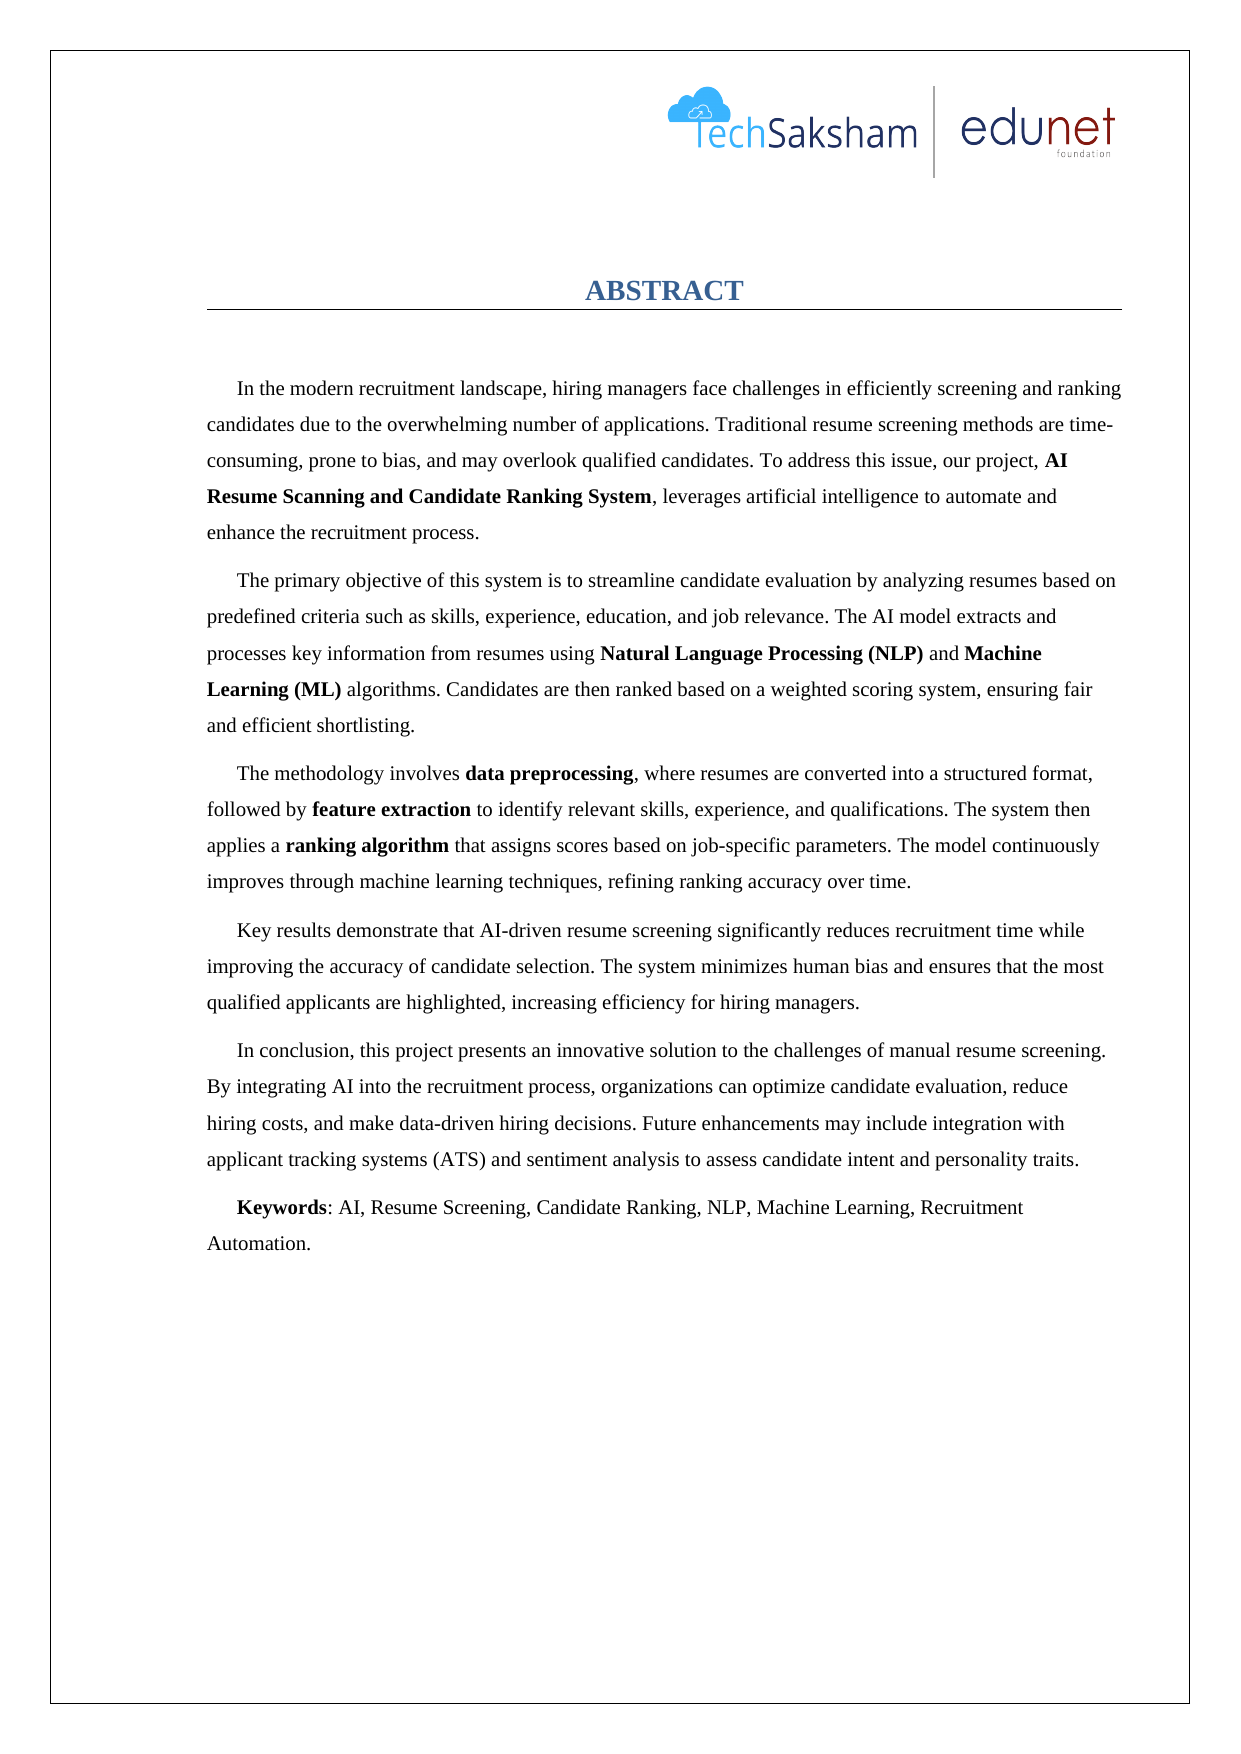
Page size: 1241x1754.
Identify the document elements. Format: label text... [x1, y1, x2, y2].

picture [662, 79, 923, 154]
text Keywords: AI, Resume Screening, Candidate Ranking, NLP, Machine Learning, Recruitment Automation. [207, 1195, 1122, 1255]
text The methodology involves data preprocessing, where resumes are converted into a structured format, followed by feature extraction to identify relevant skills, experience, and qualifications. The system then applies a ranking algorithm that assigns scores based on job-specific parameters. The model continuously improves through machine learning techniques, refining ranking accuracy over time. [207, 761, 1122, 893]
picture [955, 100, 1122, 164]
text In the modern recruitment landscape, hiring managers face challenges in efficiently screening and ranking candidates due to the overwhelming number of applications. Traditional resume screening methods are time-consuming, prone to bias, and may overlook qualified candidates. To address this issue, our project, AI Resume Scanning and Candidate Ranking System, leverages artificial intelligence to automate and enhance the recruitment process. [207, 376, 1122, 544]
text The primary objective of this system is to streamline candidate evaluation by analyzing resumes based on predefined criteria such as skills, experience, education, and job relevance. The AI model extracts and processes key information from resumes using Natural Language Processing (NLP) and Machine Learning (ML) algorithms. Candidates are then ranked based on a weighted scoring system, ensuring fair and efficient shortlisting. [207, 568, 1122, 737]
text In conclusion, this project presents an innovative solution to the challenges of manual resume screening. By integrating AI into the recruitment process, organizations can optimize candidate evaluation, reduce hiring costs, and make data-driven hiring decisions. Future enhancements may include integration with applicant tracking systems (ATS) and sentiment analysis to assess candidate intent and personality traits. [207, 1038, 1122, 1171]
subtitle ABSTRACT [207, 273, 1122, 309]
text Key results demonstrate that AI-driven resume screening significantly reduces recruitment time while improving the accuracy of candidate selection. The system minimizes human bias and ensures that the most qualified applicants are highlighted, increasing efficiency for hiring managers. [207, 918, 1122, 1014]
